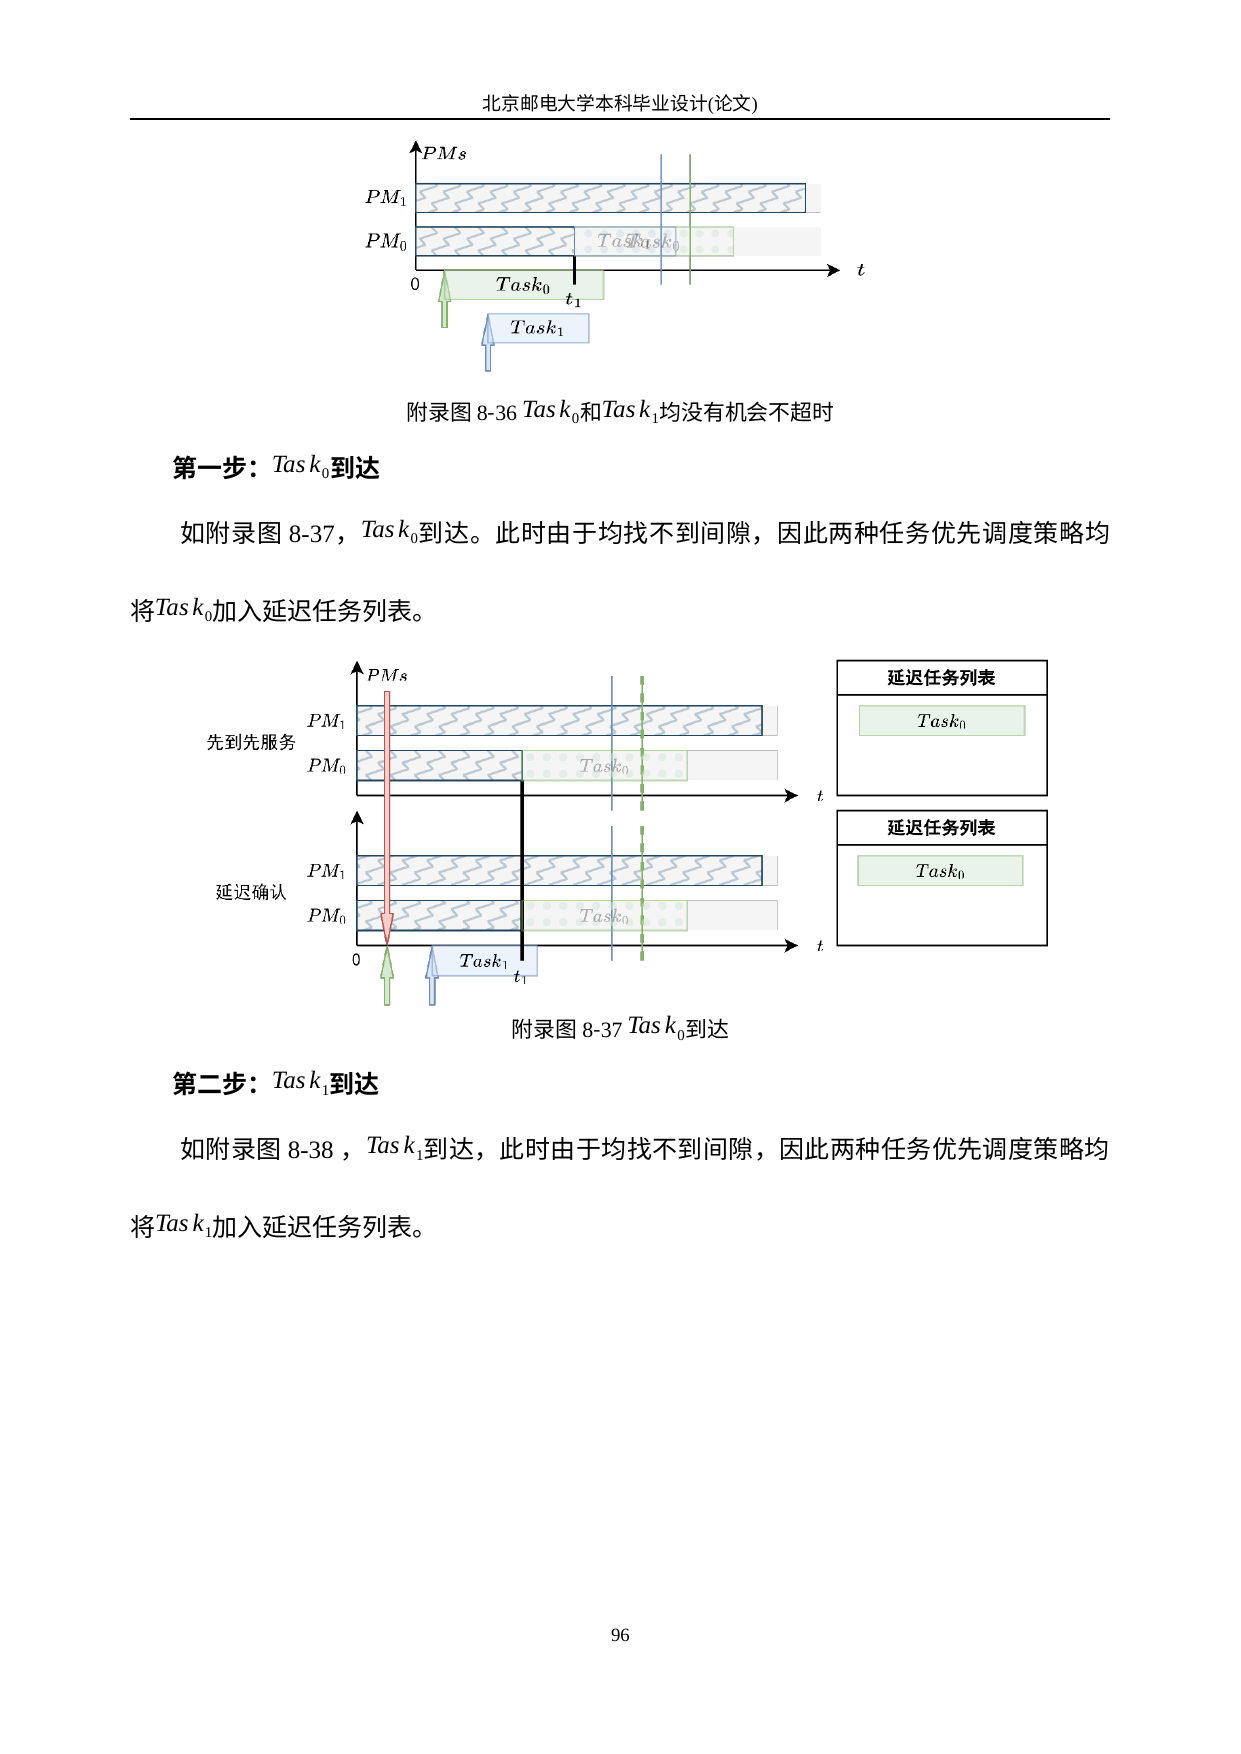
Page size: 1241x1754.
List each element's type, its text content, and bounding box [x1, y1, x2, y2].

text 第二步：到达 [172, 1050, 1110, 1115]
picture [357, 130, 884, 372]
text 第一步：到达 [172, 434, 1110, 499]
picture [191, 649, 1049, 1006]
